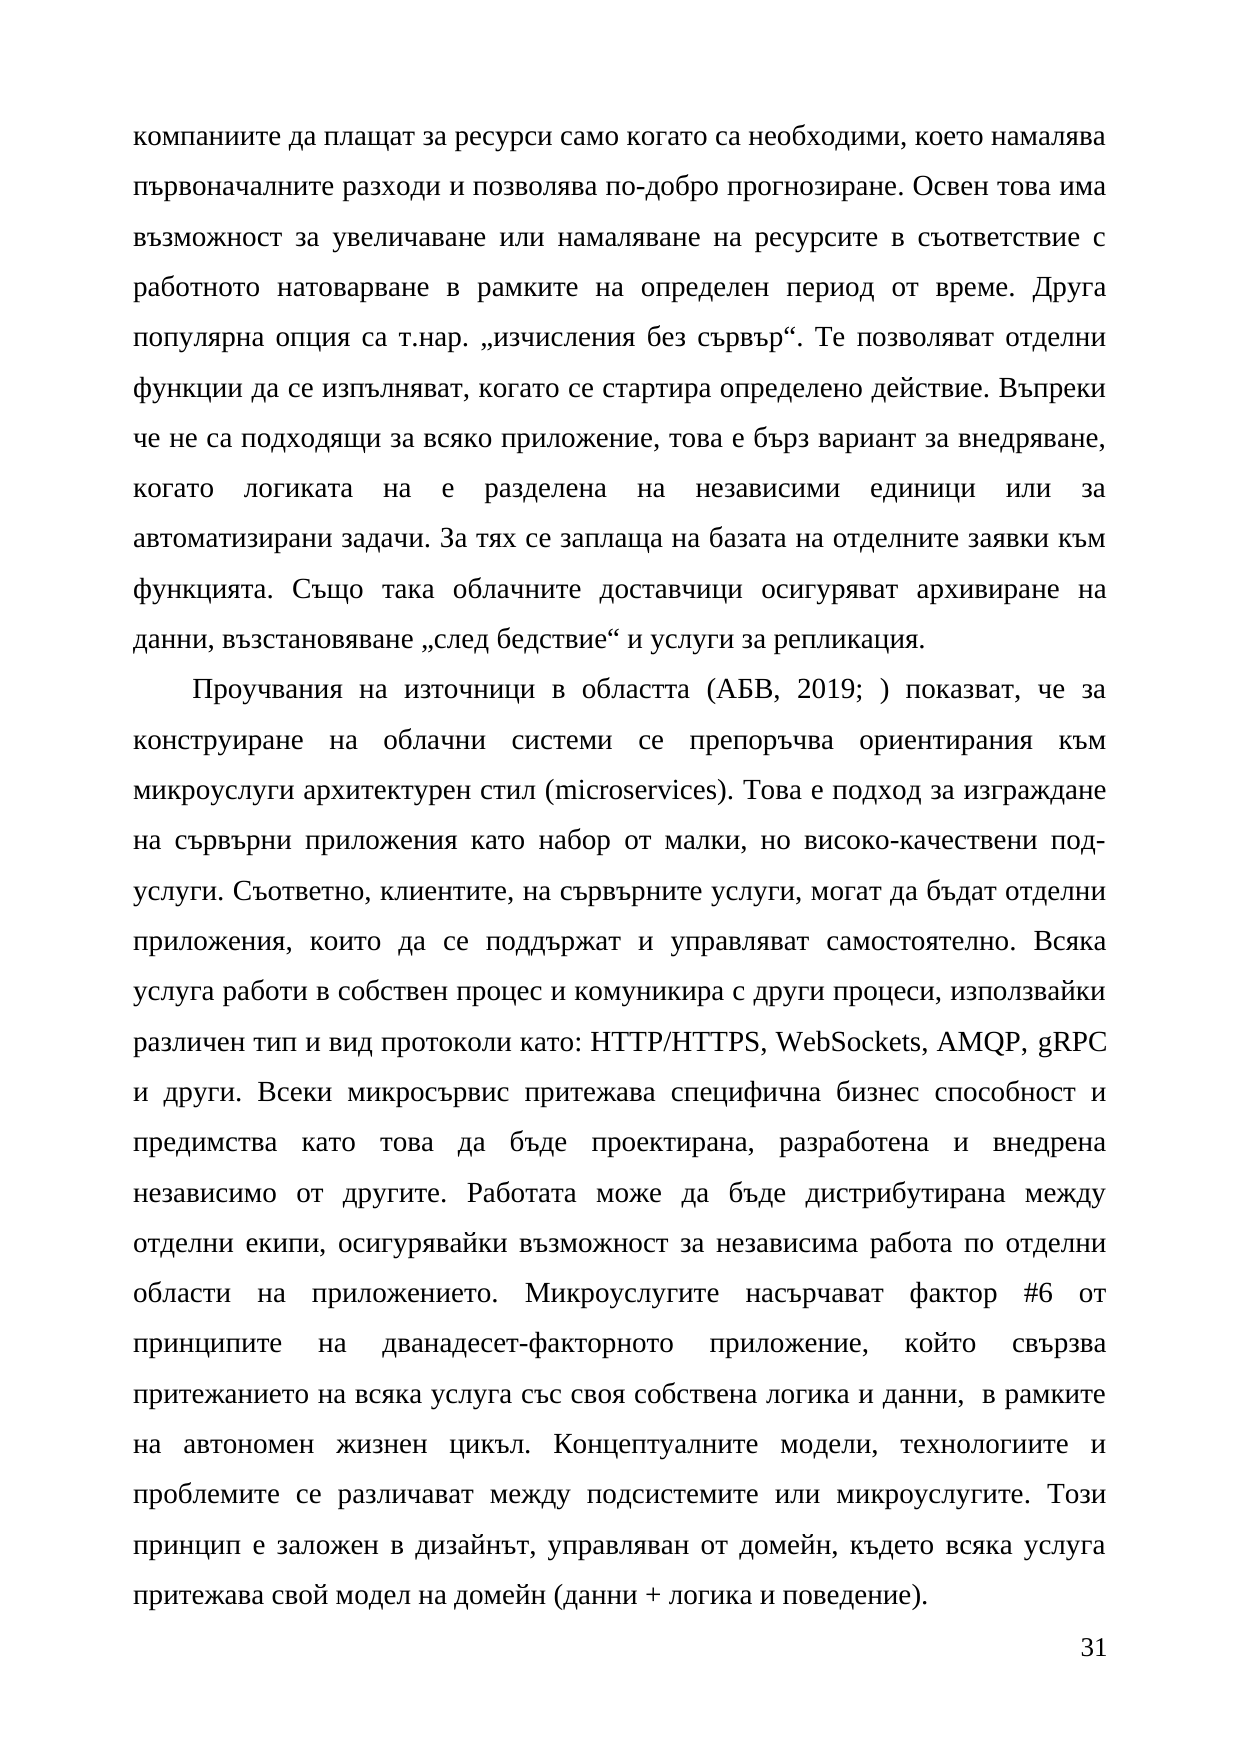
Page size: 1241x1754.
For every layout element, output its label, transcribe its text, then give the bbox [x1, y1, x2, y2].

text Проучвания на източници в областта (АБВ, 2019; ) показват, че за конструиране на облачни системи се препоръчва ориентирания към микроуслуги архитектурен стил (microservices). Това е подход за изграждане на сървърни приложения като набор от малки, но високо-качествени под-услуги. Съответно, клиентите, на сървърните услуги, могат да бъдат отделни приложения, които да се поддържат и управляват самостоятелно. Всяка услуга работи в собствен процес и комуникира с други процеси, използвайки различен тип и вид протоколи като: HTTP/HTTPS, WebSockets, AMQP, gRPC и други. Всеки микросървис притежава специфична бизнес способност и предимства като това да бъде проектирана, разработена и внедрена независимо от другите. Работата може да бъде дистрибутирана между отделни екипи, осигурявайки възможност за независима работа по отделни области на приложението. Микроуслугите насърчават фактор #6 от принципите на дванадесет-факторното приложение, който свързва притежанието на всяка услуга със своя собствена логика и данни, в рамките на автономен жизнен цикъл. Концептуалните модели, технологиите и проблемите се различават между подсистемите или микроуслугите. Този принцип е заложен в дизайнът, управляван от домейн, където всяка услуга притежава свой модел на домейн (данни + логика и поведение). [133, 672, 1107, 1611]
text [133, 118, 1107, 655]
